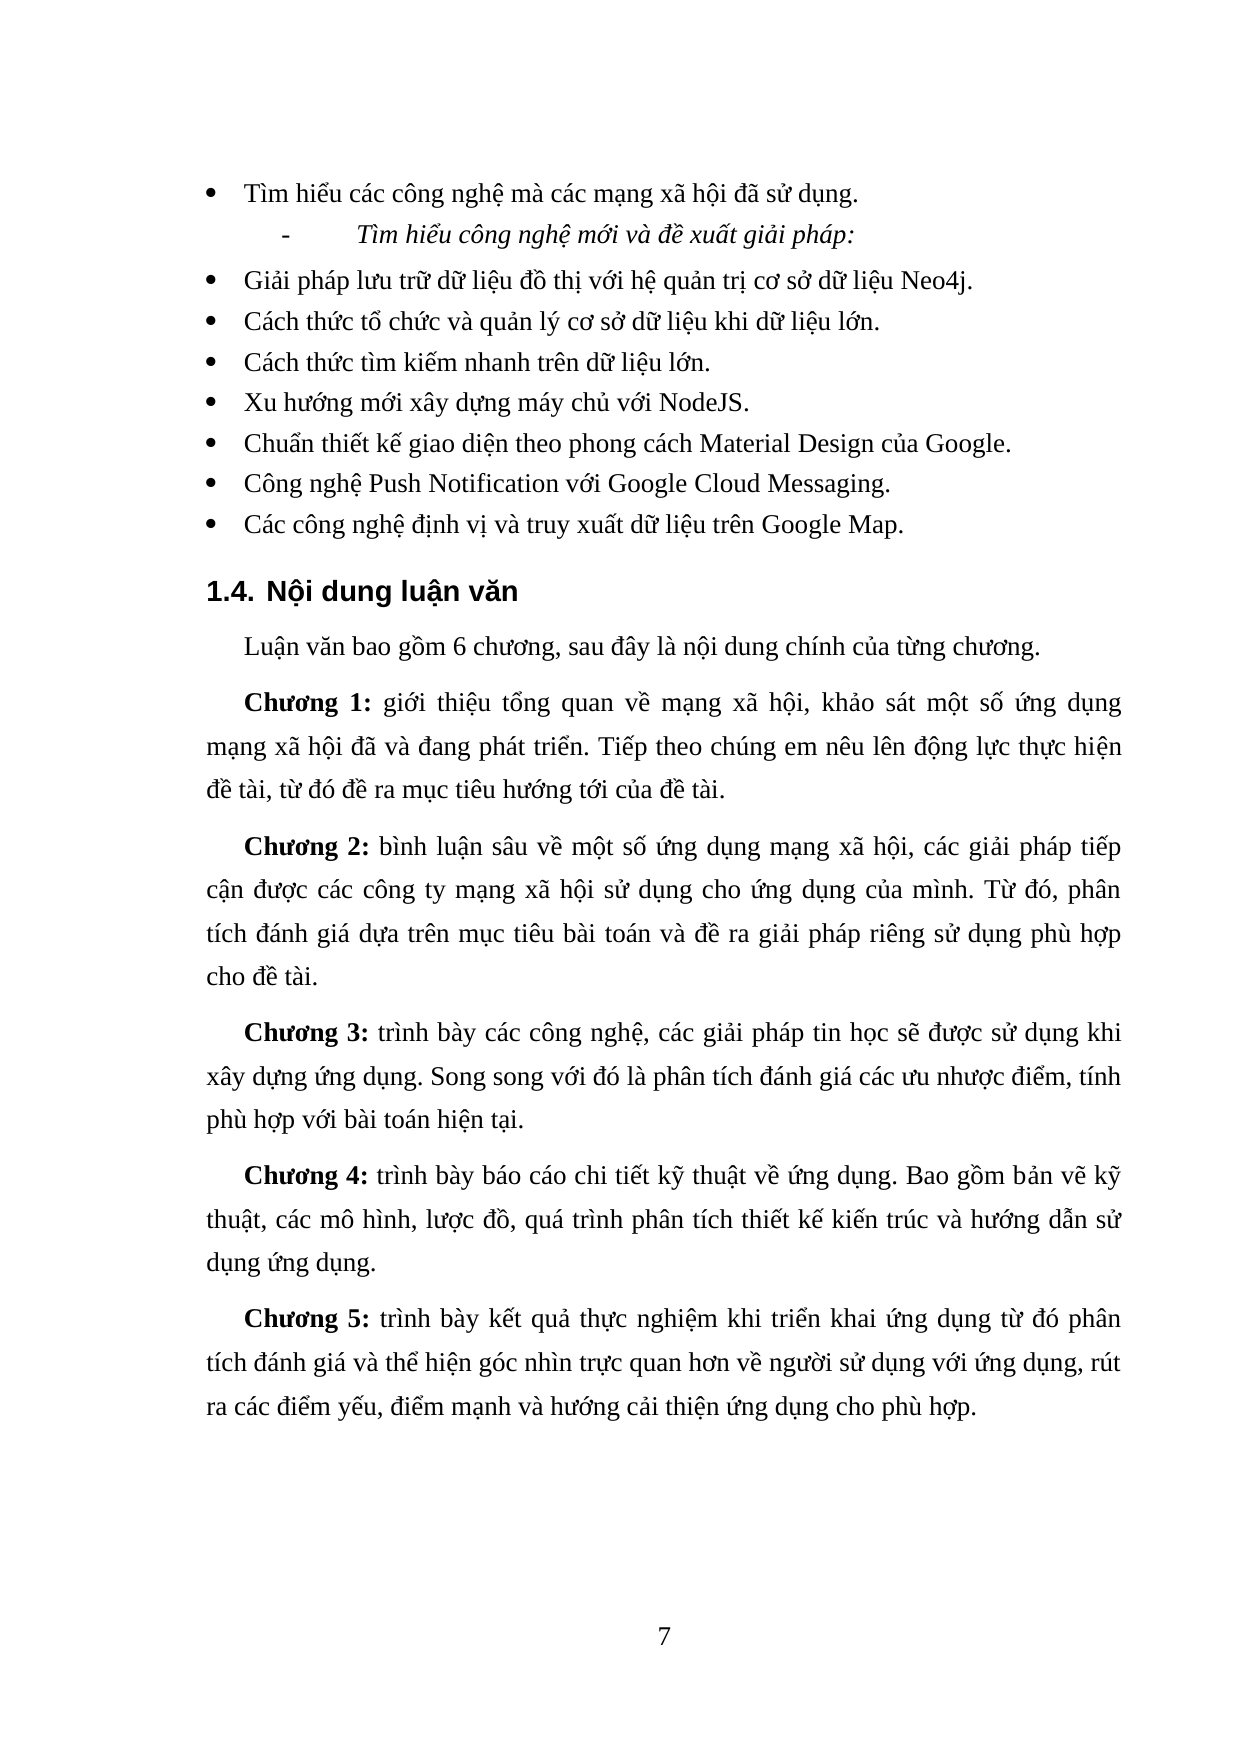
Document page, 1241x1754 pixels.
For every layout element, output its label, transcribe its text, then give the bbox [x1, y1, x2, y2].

subtitle Nội dung luận văn [206, 574, 1122, 607]
text Chương 2: bình luận sâu về một số ứng dụng mạng xã hội, các giải pháp tiếp cận được các công ty mạng xã hội sử dụng cho ứng dụng của mình. Từ đó, phân tích đánh giá dựa trên mục tiêu bài toán và đề ra giải pháp riêng sử dụng phù hợp cho đề tài. [206, 829, 1122, 991]
text Xu hướng mới xây dựng máy chủ với NodeJS. [206, 386, 1122, 418]
text Cách thức tìm kiếm nhanh trên dữ liệu lớn. [206, 346, 1122, 377]
text Chương 4: trình bày báo cáo chi tiết kỹ thuật về ứng dụng. Bao gồm bản vẽ kỹ thuật, các mô hình, lược đồ, quá trình phân tích thiết kế kiến trúc và hướng dẫn sử dụng ứng dụng. [206, 1159, 1122, 1278]
text Công nghệ Push Notification với Google Cloud Messaging. [206, 468, 1122, 499]
text Chương 3: trình bày các công nghệ, các giải pháp tin học sẽ được sử dụng khi xây dựng ứng dụng. Song song với đó là phân tích đánh giá các ưu nhược điểm, tính phù hợp với bài toán hiện tại. [206, 1016, 1122, 1134]
text Cách thức tổ chức và quản lý cơ sở dữ liệu khi dữ liệu lớn. [206, 305, 1122, 336]
text Các công nghệ định vị và truy xuất dữ liệu trên Google Map. [206, 508, 1122, 539]
text Tìm hiểu các công nghệ mà các mạng xã hội đã sử dụng. [206, 177, 1122, 208]
text Chuẩn thiết kế giao diện theo phong cách Material Design của Google. [206, 427, 1122, 458]
text Chương 1: giới thiệu tổng quan về mạng xã hội, khảo sát một số ứng dụng mạng xã hội đã và đang phát triển. Tiếp theo chúng em nêu lên động lực thực hiện đề tài, từ đó đề ra mục tiêu hướng tới của đề tài. [206, 686, 1122, 805]
text Chương 5: trình bày kết quả thực nghiệm khi triển khai ứng dụng từ đó phân tích đánh giá và thể hiện góc nhìn trực quan hơn về người sử dụng với ứng dụng, rút ra các điểm yếu, điểm mạnh và hướng cải thiện ứng dụng cho phù hợp. [206, 1302, 1122, 1421]
text Giải pháp lưu trữ dữ liệu đồ thị với hệ quản trị cơ sở dữ liệu Neo4j. [206, 264, 1122, 296]
subtitle Tìm hiểu công nghệ mới và đề xuất giải pháp: [244, 218, 1122, 249]
text Luận văn bao gồm 6 chương, sau đây là nội dung chính của từng chương. [206, 630, 1122, 662]
